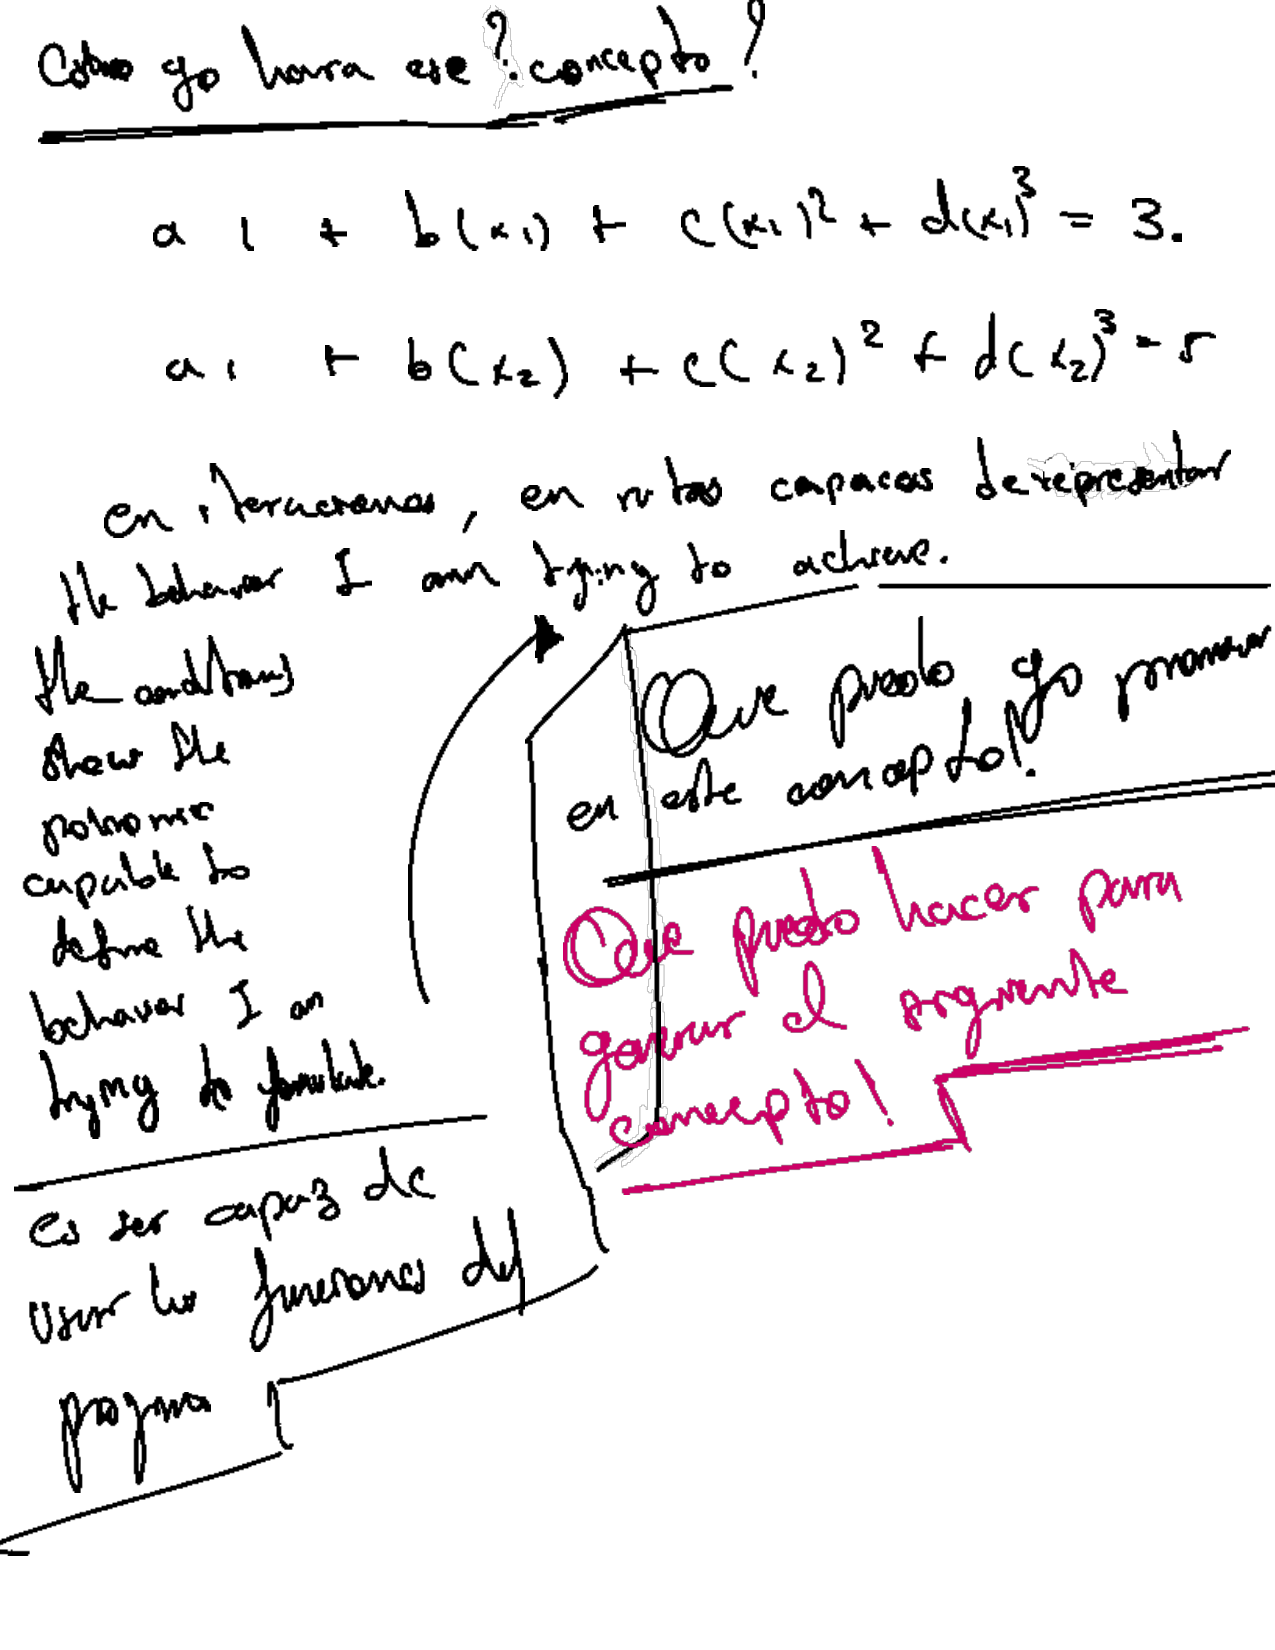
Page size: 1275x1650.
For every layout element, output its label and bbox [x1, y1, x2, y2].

picture [408, 337, 568, 399]
picture [975, 309, 1216, 382]
picture [620, 320, 883, 387]
picture [320, 218, 347, 247]
picture [405, 190, 549, 251]
picture [38, 0, 765, 144]
picture [166, 358, 236, 381]
picture [422, 562, 500, 592]
picture [35, 635, 294, 781]
picture [335, 548, 372, 596]
picture [617, 456, 722, 512]
picture [914, 331, 946, 373]
picture [593, 205, 626, 243]
picture [0, 530, 1275, 1556]
picture [153, 217, 254, 251]
picture [60, 561, 283, 625]
picture [1132, 198, 1182, 242]
picture [681, 166, 1093, 249]
picture [976, 430, 1231, 507]
picture [771, 468, 933, 505]
picture [104, 463, 477, 538]
picture [521, 485, 584, 511]
picture [325, 345, 359, 376]
